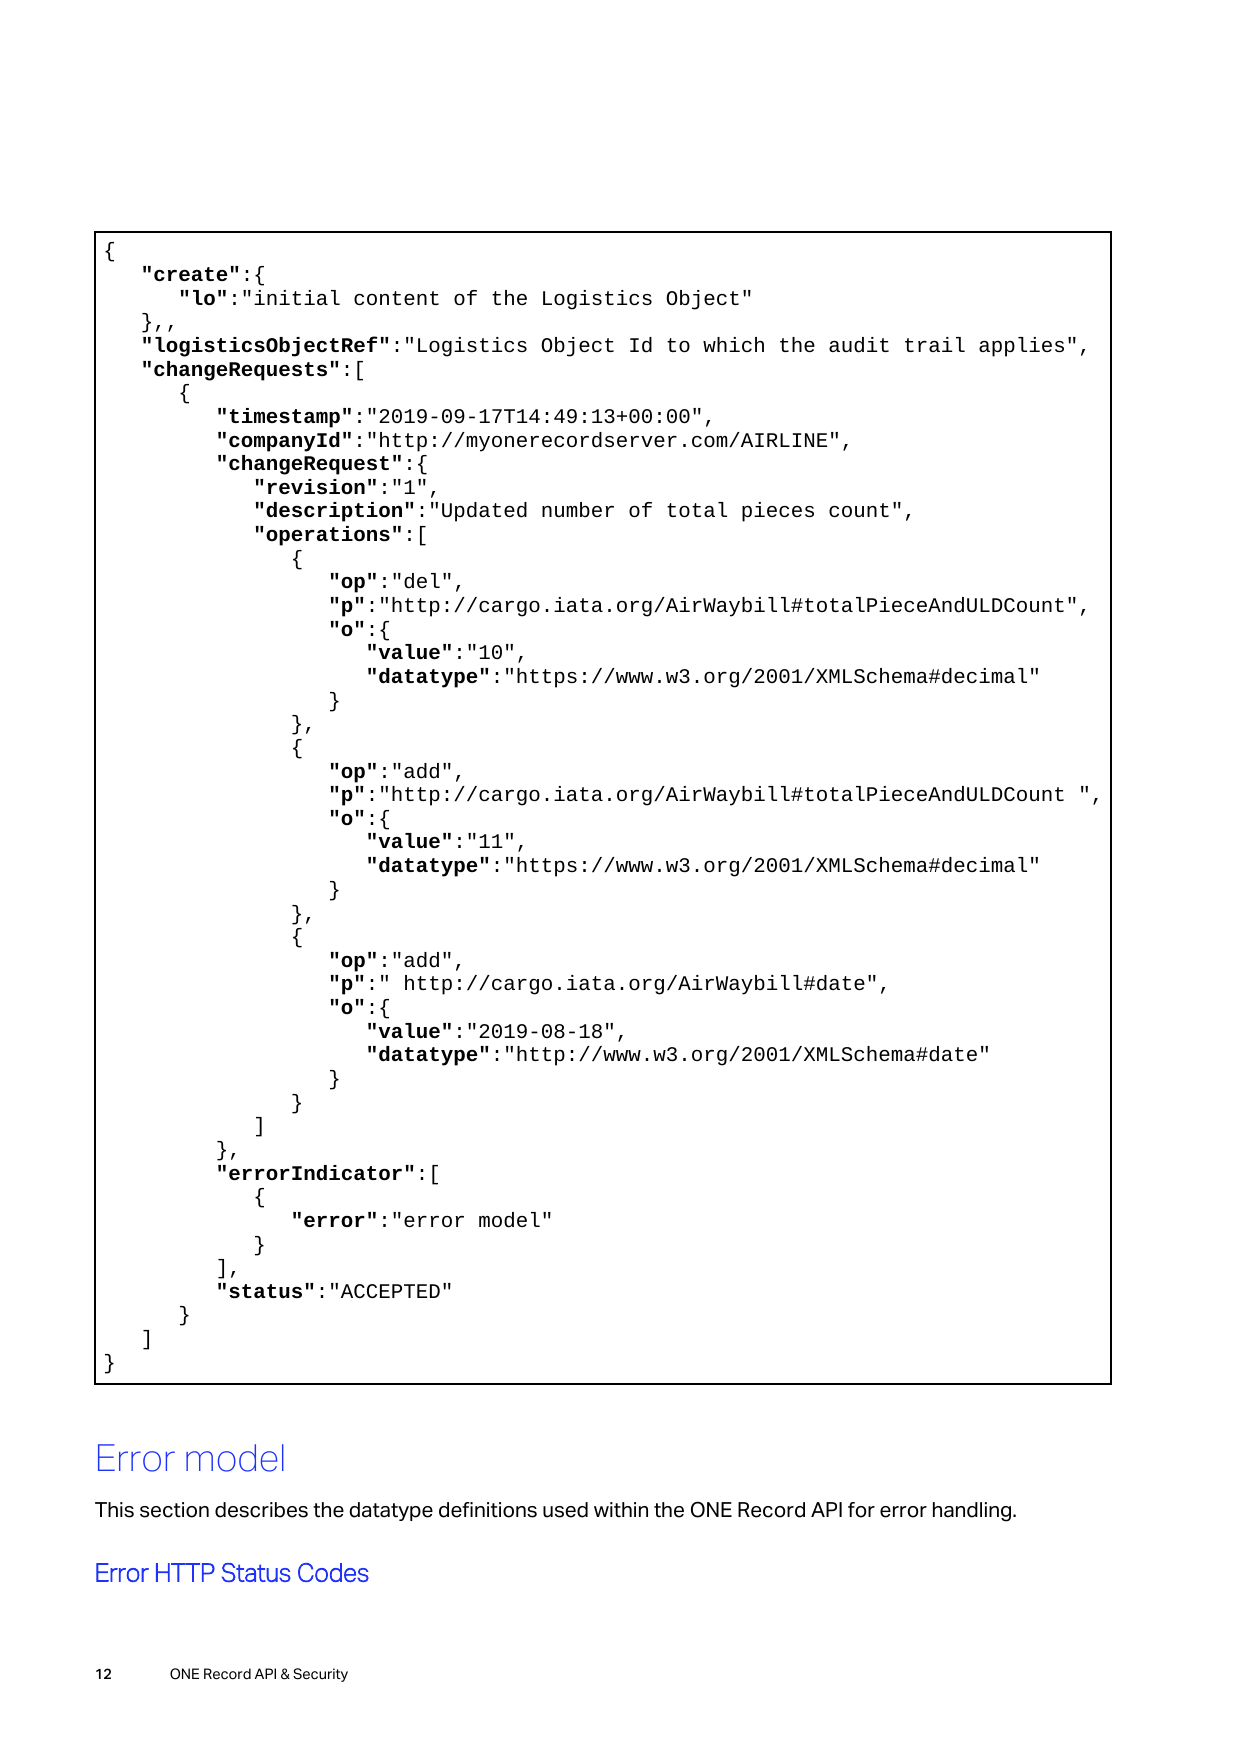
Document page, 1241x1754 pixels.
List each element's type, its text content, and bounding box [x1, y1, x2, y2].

table_header { "create":{ "lo":"initial content of the Logistics Object" },, "logisticsObjectRef":"Logistics Object Id to which the audit trail applies", "changeRequests":[ { "timestamp":"2019-09-17T14:49:13+00:00", "companyId":"http://myonerecordserver.com/AIRLINE", "changeRequest":{ "revision":"1", "description":"Updated number of total pieces count", "operations":[ { "op":"del", "p":"http://cargo.iata.org/AirWaybill#totalPieceAndULDCount", "o":{ "value":"10", "datatype":"https://www.w3.org/2001/XMLSchema#decimal" } }, { "op":"add", "p":"http://cargo.iata.org/AirWaybill#totalPieceAndULDCount ", "o":{ "value":"11", "datatype":"https://www.w3.org/2001/XMLSchema#decimal" } }, { "op":"add", "p":" http://cargo.iata.org/AirWaybill#date", "o":{ "value":"2019-08-18", "datatype":"http://www.w3.org/2001/XMLSchema#date" } } ] }, "errorIndicator":[ { "error":"error model" } ], "status":"ACCEPTED" } ] } [96, 233, 1110, 1383]
subtitle Error model [94, 1434, 1146, 1482]
text This section describes the datatype definitions used within the ONE Record API for error handling. [94, 1497, 1143, 1523]
subtitle Error HTTP Status Codes [94, 1556, 1146, 1588]
